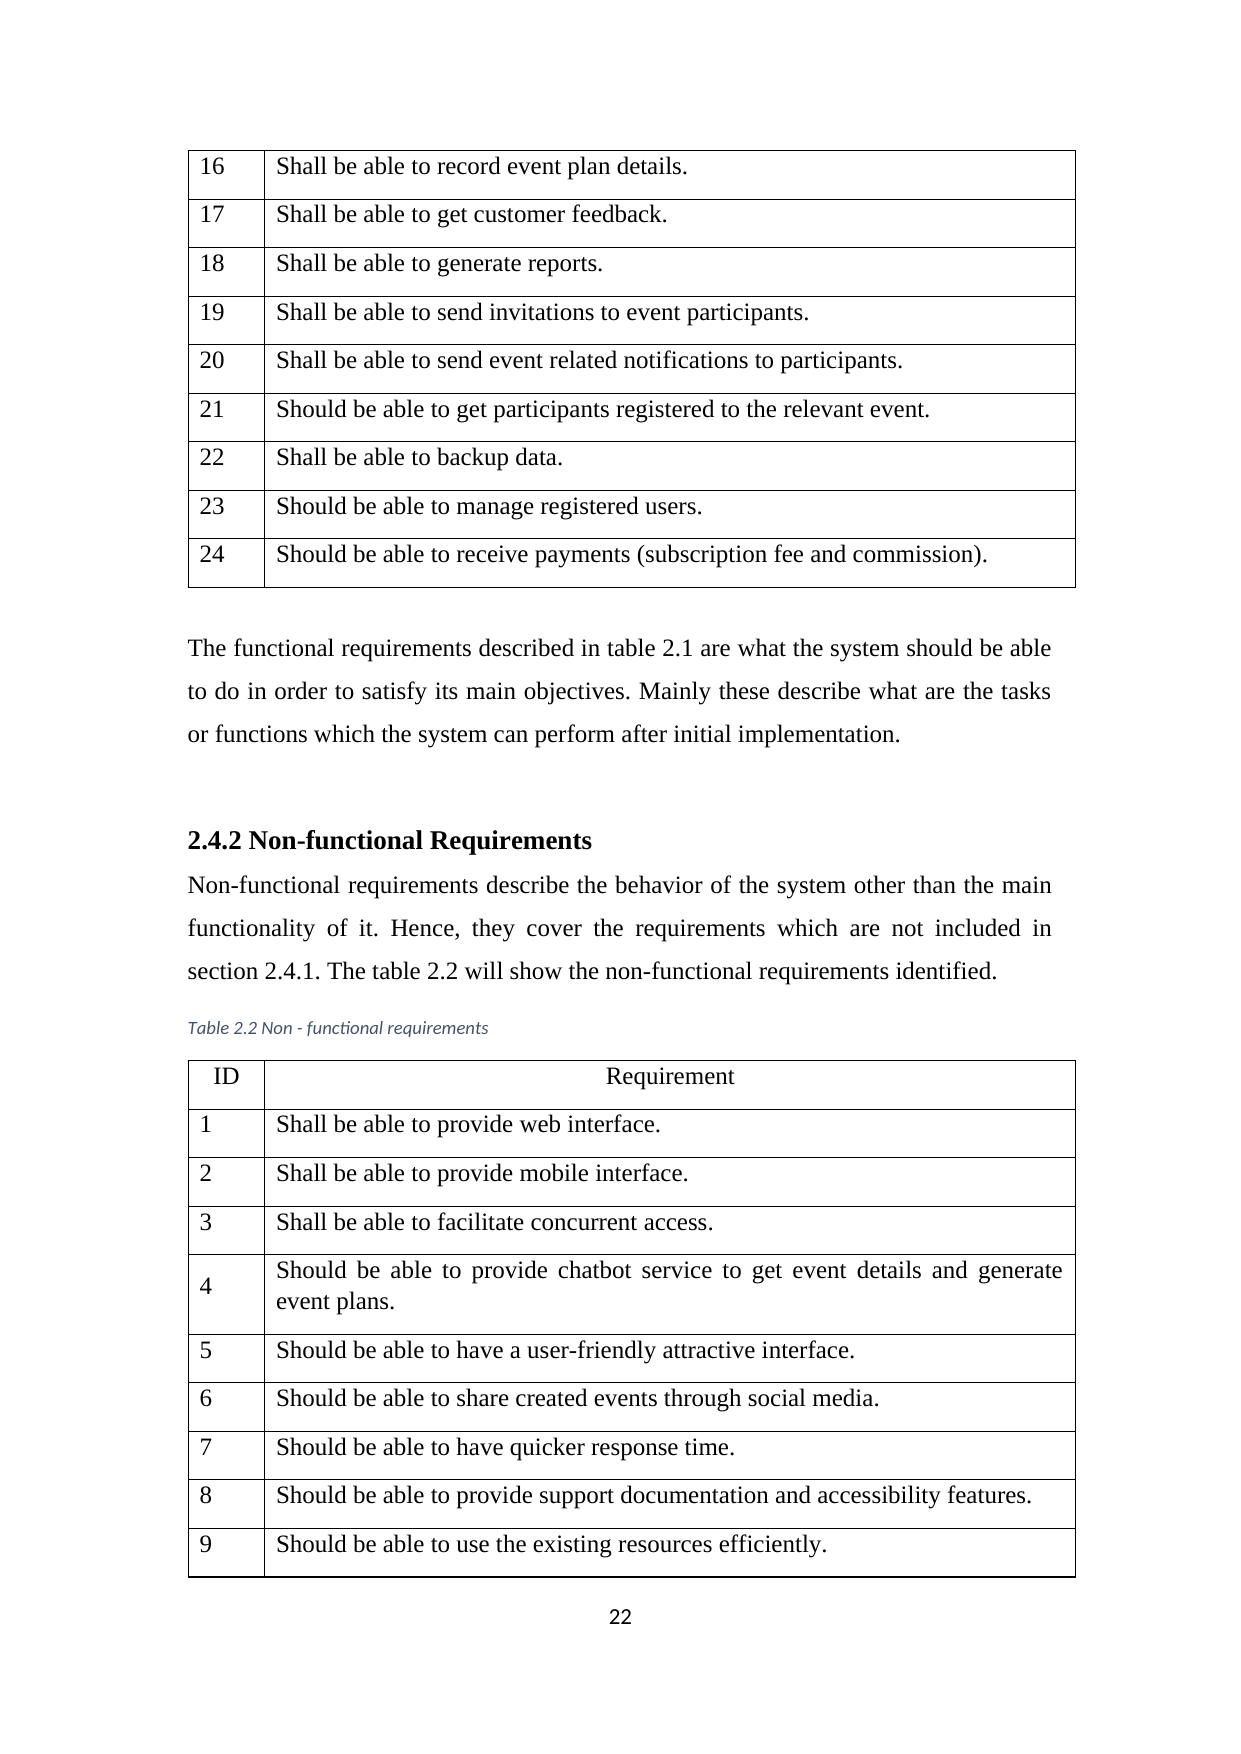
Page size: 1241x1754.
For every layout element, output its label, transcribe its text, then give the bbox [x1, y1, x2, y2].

table_cell Should be able to have a user-friendly attractive interface. [265, 1335, 1075, 1382]
table_cell 5 [189, 1335, 264, 1382]
table_cell 24 [189, 539, 264, 587]
table_cell Shall be able to backup data. [265, 442, 1075, 490]
table_cell Shall be able to send event related notifications to participants. [265, 345, 1075, 393]
table_cell 21 [189, 394, 264, 441]
table_cell 9 [189, 1529, 264, 1576]
table_cell Shall be able to generate reports. [265, 248, 1075, 296]
table_cell 3 [189, 1207, 264, 1254]
text Table 2.2 Non - functional requirements [187, 1016, 1053, 1039]
table_cell Shall be able to facilitate concurrent access. [265, 1207, 1075, 1254]
table_cell Shall be able to record event plan details. [265, 151, 1075, 198]
table_cell 23 [189, 491, 264, 538]
table_cell 4 [189, 1255, 264, 1334]
table_cell Should be able to share created events through social media. [265, 1383, 1075, 1431]
table_cell 1 [189, 1110, 264, 1157]
table_cell Shall be able to provide mobile interface. [265, 1158, 1075, 1206]
table_cell Should be able to have quicker response time. [265, 1432, 1075, 1479]
table_cell Should be able to provide chatbot service to get event details and generate event plans. [265, 1255, 1075, 1334]
table_cell Shall be able to send invitations to event participants. [265, 297, 1075, 344]
table_cell 7 [189, 1432, 264, 1479]
table_cell Should be able to receive payments (subscription fee and commission). [265, 539, 1075, 587]
table_cell 6 [189, 1383, 264, 1431]
table_cell 17 [189, 200, 264, 247]
text Non-functional requirements describe the behavior of the system other than the main functionality of it. Hence, they cover the requirements which are not included in section 2.4.1. The table 2.2 will show the non-functional requirements identified. [187, 870, 1053, 985]
table_cell 22 [189, 442, 264, 490]
table_cell 16 [189, 151, 264, 198]
table_header Requirement [265, 1061, 1075, 1108]
text The functional requirements described in table 2.1 are what the system should be able to do in order to satisfy its main objectives. Mainly these describe what are the tasks or functions which the system can perform after initial implementation. [187, 633, 1053, 748]
table_cell Should be able to use the existing resources efficiently. [265, 1529, 1075, 1576]
table_cell Shall be able to get customer feedback. [265, 200, 1075, 247]
table_cell 20 [189, 345, 264, 393]
table_cell 2 [189, 1158, 264, 1206]
table_cell 18 [189, 248, 264, 296]
table_cell Should be able to get participants registered to the relevant event. [265, 394, 1075, 441]
table_cell Shall be able to provide web interface. [265, 1110, 1075, 1157]
table_header ID [189, 1061, 264, 1108]
table_cell 19 [189, 297, 264, 344]
table_cell Should be able to provide support documentation and accessibility features. [265, 1480, 1075, 1528]
table_cell Should be able to manage registered users. [265, 491, 1075, 538]
subtitle 2.4.2 Non-functional Requirements [187, 824, 1053, 855]
table_cell 8 [189, 1480, 264, 1528]
